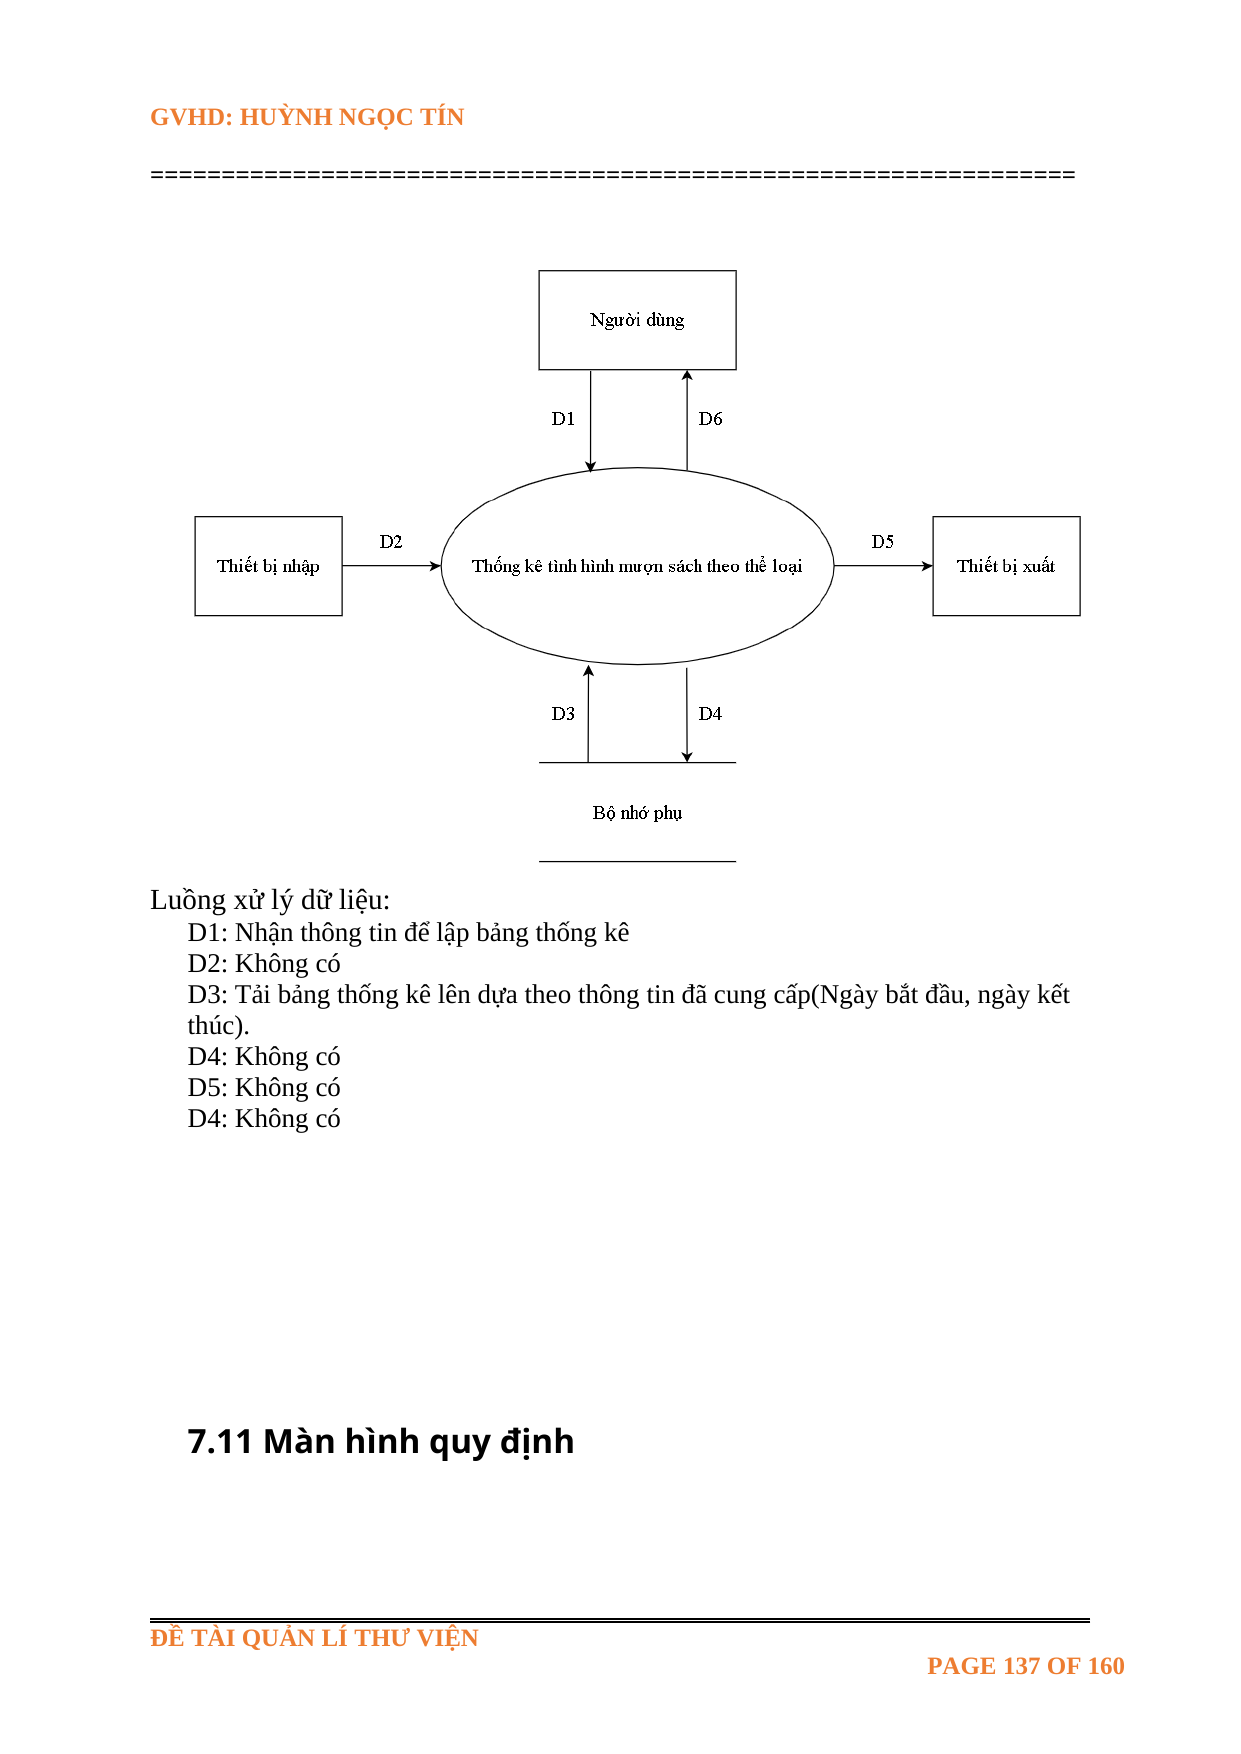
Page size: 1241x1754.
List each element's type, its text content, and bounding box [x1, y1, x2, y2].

subtitle Màn hình quy định [187, 1418, 1087, 1464]
text D1: Nhận thông tin để lập bảng thống kê D2: Không có D3: Tải bảng thống kê lên dựa theo thông tin đã cung cấp(Ngày bắt đầu, ngày kết thúc). D4: Không có D5: Không có D4: Không có [187, 916, 1090, 1134]
text Luồng xử lý dữ liệu: [150, 883, 1090, 916]
picture [150, 246, 1125, 883]
